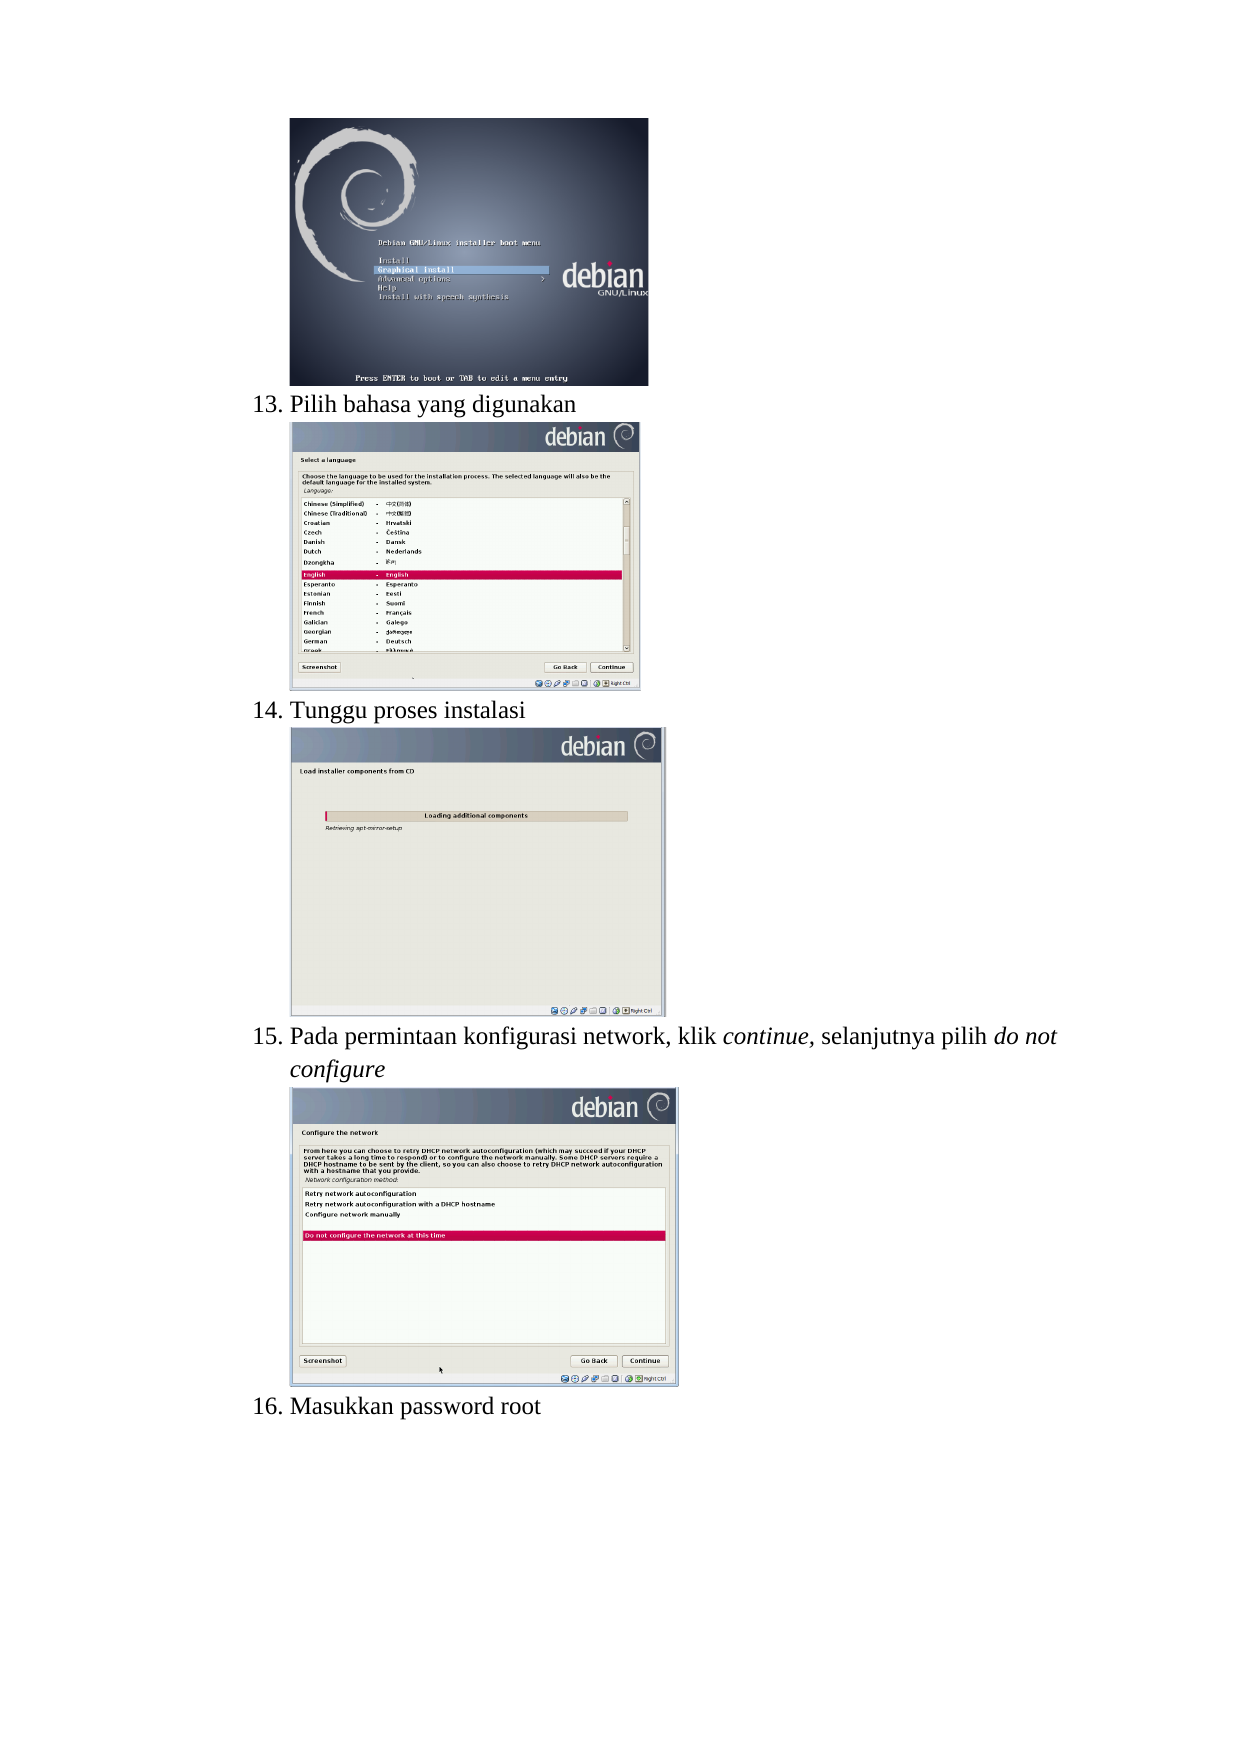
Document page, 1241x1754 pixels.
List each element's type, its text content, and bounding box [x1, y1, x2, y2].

list Masukkan password root [252, 1391, 1122, 1420]
list Tunggu proses instalasi [252, 695, 1122, 724]
picture [289, 118, 649, 386]
picture [289, 422, 641, 691]
picture [289, 727, 667, 1017]
list Pilih bahasa yang digunakan [252, 389, 1122, 418]
list Pada permintaan konfigurasi network, klik continue, selanjutnya pilih do not configure [252, 1021, 1122, 1083]
picture [289, 1087, 679, 1387]
